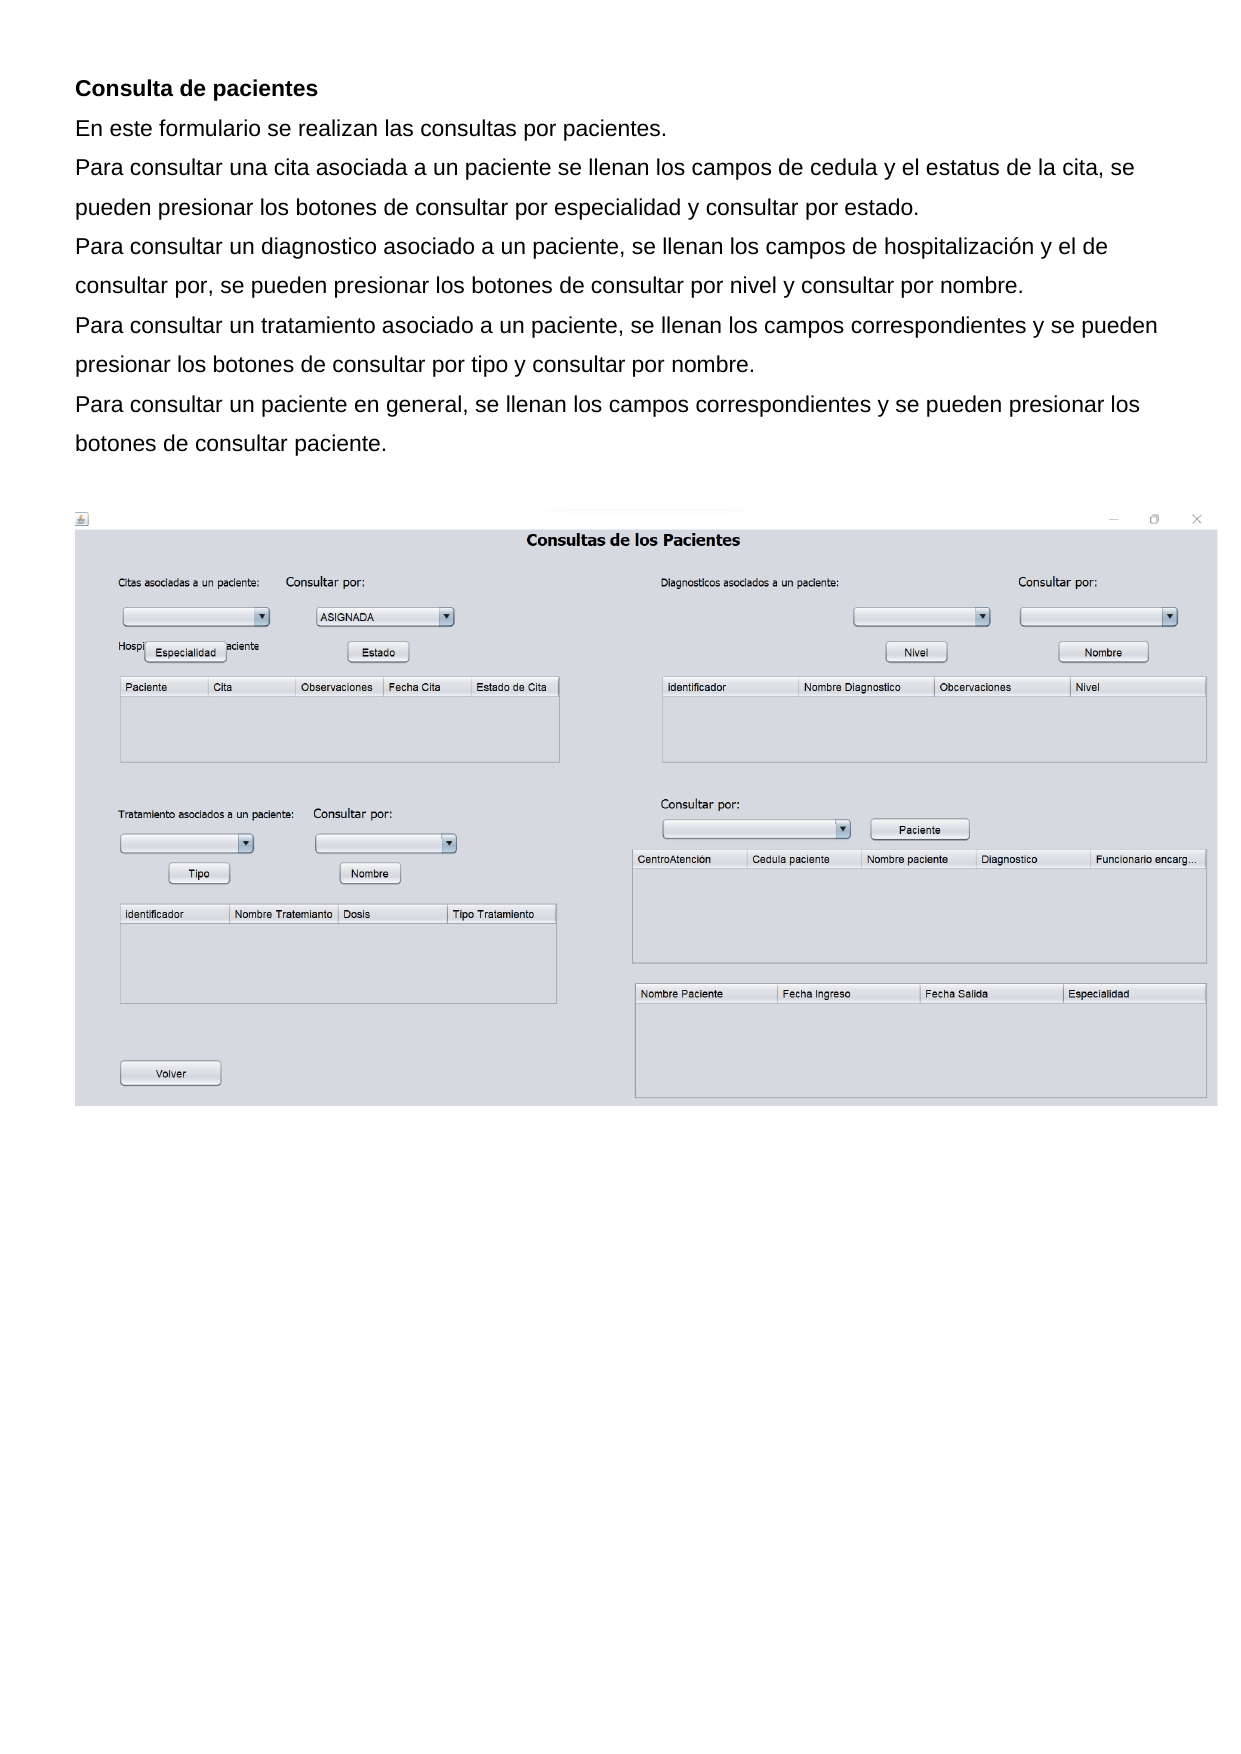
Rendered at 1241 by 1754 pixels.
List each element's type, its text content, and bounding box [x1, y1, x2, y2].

text Para consultar un diagnostico asociado a un paciente, se llenan los campos de hospitalización y el de consultar por, se pueden presionar los botones de consultar por nivel y consultar por nombre. [75, 233, 1165, 299]
text Para consultar una cita asociada a un paciente se llenan los campos de cedula y el estatus de la cita, se pueden presionar los botones de consultar por especialidad y consultar por estado. [75, 154, 1165, 220]
text En este formulario se realizan las consultas por pacientes. [75, 114, 1165, 141]
picture [75, 509, 1218, 1106]
text Consulta de pacientes [75, 75, 1165, 101]
text Para consultar un paciente en general, se llenan los campos correspondientes y se pueden presionar los botones de consultar paciente. [75, 391, 1165, 457]
text Para consultar un tratamiento asociado a un paciente, se llenan los campos correspondientes y se pueden presionar los botones de consultar por tipo y consultar por nombre. [75, 312, 1165, 378]
